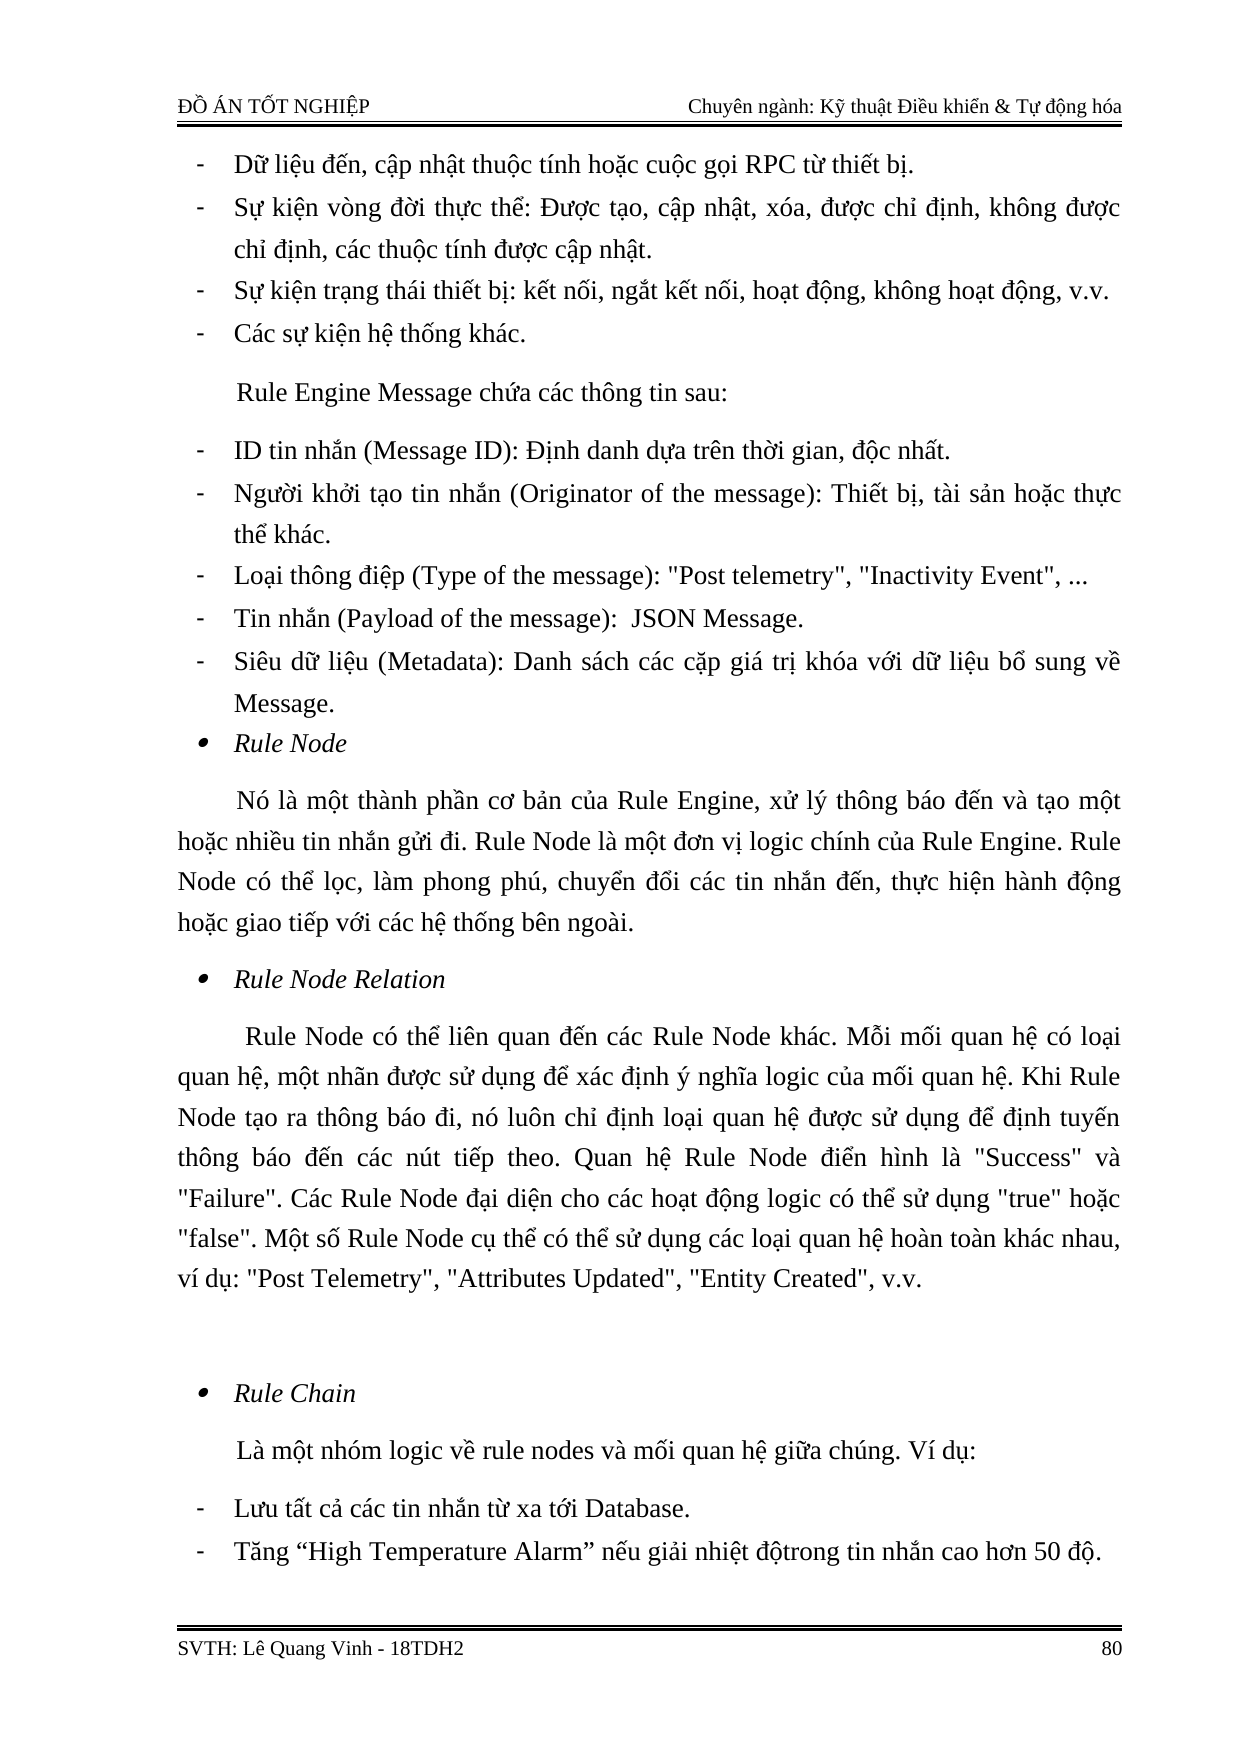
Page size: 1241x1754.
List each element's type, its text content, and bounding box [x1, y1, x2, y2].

list Tin nhắn (Payload of the message): JSON Message. [196, 601, 1122, 634]
text Nó là một thành phần cơ bản của Rule Engine, xử lý thông báo đến và tạo một hoặc nhiều tin nhắn gửi đi. Rule Node là một đơn vị logic chính của Rule Engine. Rule Node có thể lọc, làm phong phú, chuyển đổi các tin nhắn đến, thực hiện hành động hoặc giao tiếp với các hệ thống bên ngoài. [177, 784, 1122, 937]
list Dữ liệu đến, cập nhật thuộc tính hoặc cuộc gọi RPC từ thiết bị. [196, 148, 1122, 181]
list Siêu dữ liệu (Metadata): Danh sách các cặp giá trị khóa với dữ liệu bổ sung về Message. [196, 644, 1122, 718]
list Tăng “High Temperature Alarm” nếu giải nhiệt độtrong tin nhắn cao hơn 50 độ. [196, 1534, 1122, 1567]
text Rule Engine Message chứa các thông tin sau: [177, 376, 1122, 407]
list Lưu tất cả các tin nhắn từ xa tới Database. [196, 1491, 1122, 1524]
list Rule Chain [196, 1377, 1122, 1408]
list Rule Node Relation [196, 963, 1122, 994]
list ID tin nhắn (Message ID): Định danh dựa trên thời gian, độc nhất. [196, 433, 1122, 466]
list Các sự kiện hệ thống khác. [196, 316, 1122, 349]
list Loại thông điệp (Type of the message): "Post telemetry", "Inactivity Event", ... [196, 558, 1122, 592]
list Người khởi tạo tin nhắn (Originator of the message): Thiết bị, tài sản hoặc thực thể khác. [196, 476, 1122, 549]
list Sự kiện trạng thái thiết bị: kết nối, ngắt kết nối, hoạt động, không hoạt động, v.v. [196, 273, 1122, 306]
list Rule Node [196, 727, 1122, 758]
text Là một nhóm logic về rule nodes và mối quan hệ giữa chúng. Ví dụ: [177, 1434, 1122, 1465]
list Sự kiện vòng đời thực thể: Được tạo, cập nhật, xóa, được chỉ định, không được chỉ định, các thuộc tính được cập nhật. [196, 191, 1122, 264]
text Rule Node có thể liên quan đến các Rule Node khác. Mỗi mối quan hệ có loại quan hệ, một nhãn được sử dụng để xác định ý nghĩa logic của mối quan hệ. Khi Rule Node tạo ra thông báo đi, nó luôn chỉ định loại quan hệ được sử dụng để định tuyến thông báo đến các nút tiếp theo. Quan hệ Rule Node điển hình là "Success" và "Failure". Các Rule Node đại diện cho các hoạt động logic có thể sử dụng "true" hoặc "false". Một số Rule Node cụ thể có thể sử dụng các loại quan hệ hoàn toàn khác nhau, ví dụ: "Post Telemetry", "Attributes Updated", "Entity Created", v.v. [177, 1020, 1122, 1294]
